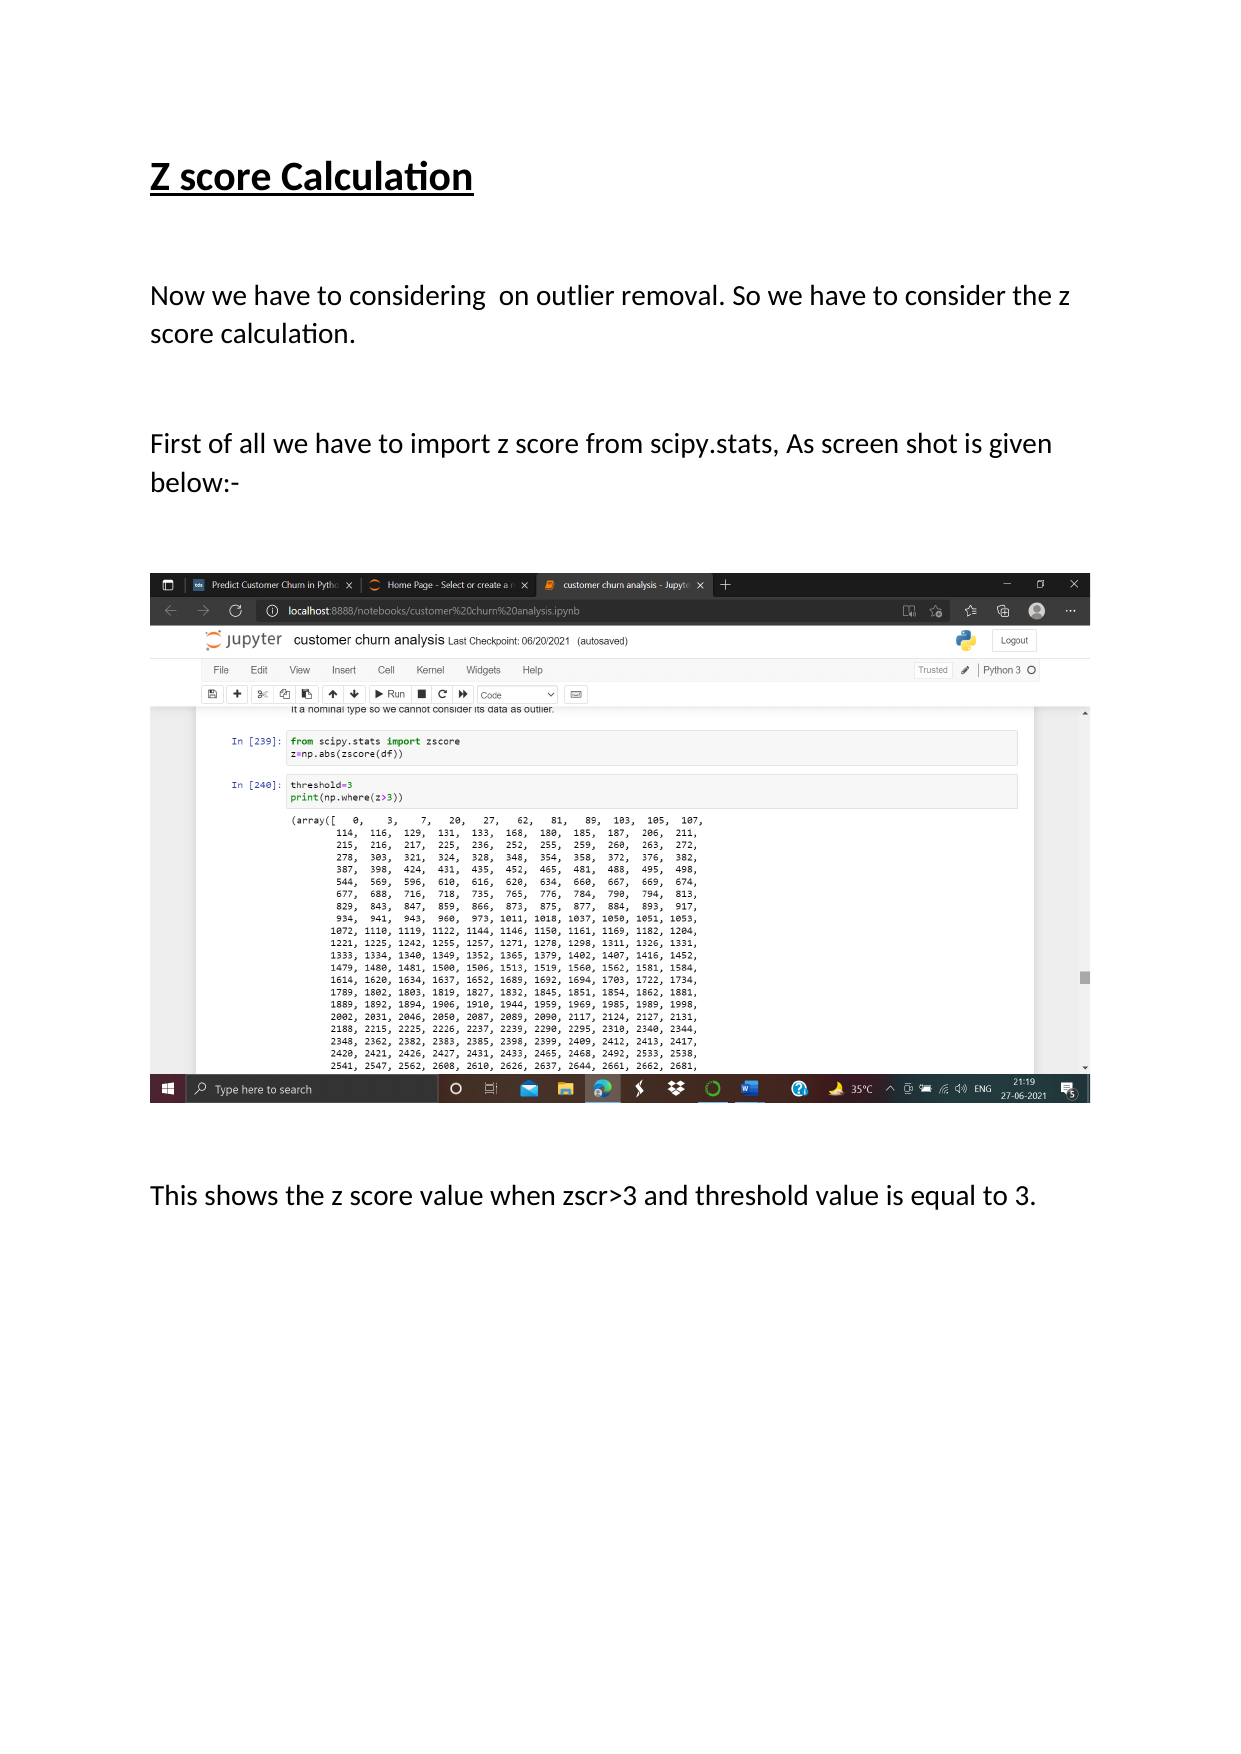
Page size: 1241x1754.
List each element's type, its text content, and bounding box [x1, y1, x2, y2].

picture [150, 573, 1091, 1103]
text This shows the z score value when zscr>3 and threshold value is equal to 3. [150, 1177, 1090, 1212]
text Z score Calculation [150, 150, 1090, 201]
text First of all we have to import z score from scipy.stats, As screen shot is given below:- [150, 425, 1090, 499]
text Now we have to considering on outlier removal. So we have to consider the z score calculation. [150, 277, 1090, 351]
